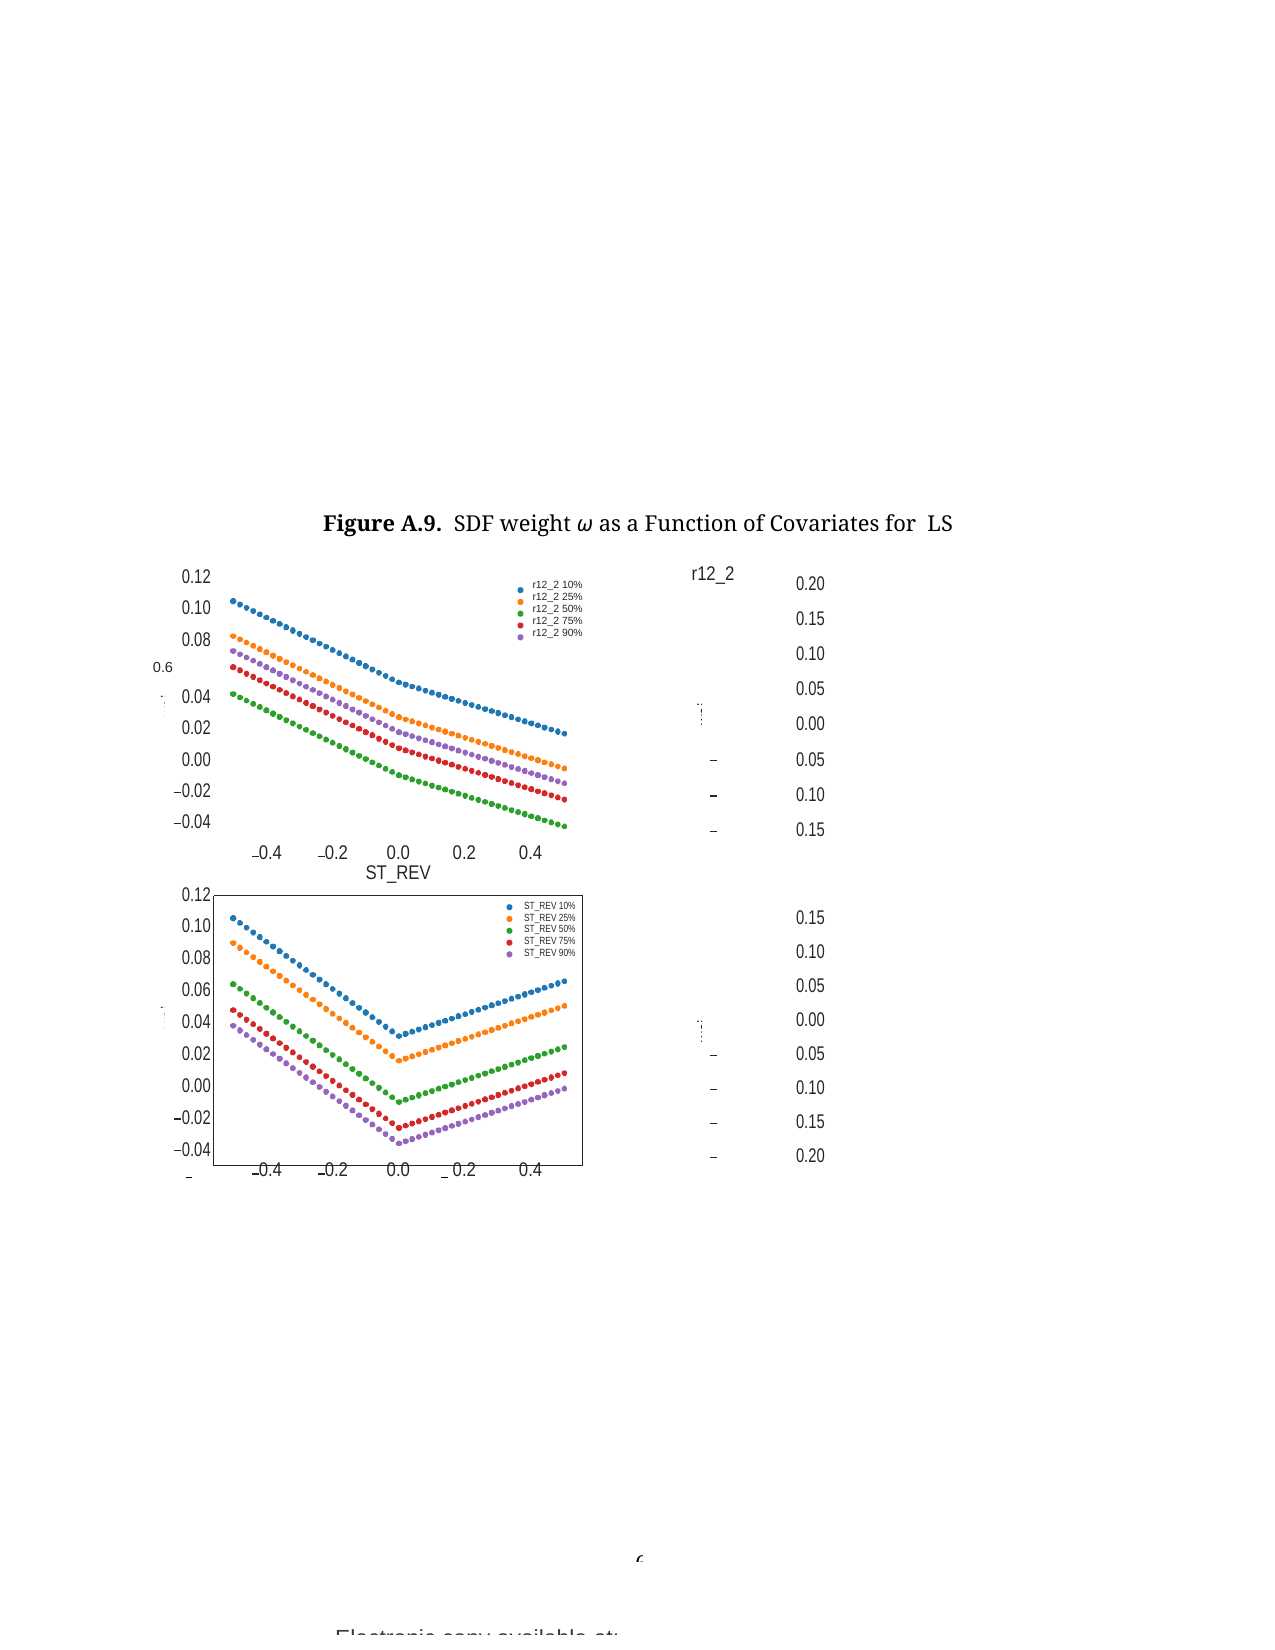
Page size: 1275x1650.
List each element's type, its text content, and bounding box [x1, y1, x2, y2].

text 0.06 [182, 978, 211, 1001]
picture [230, 598, 567, 829]
text 0.4 0.2 0.0 0.2 0.4 [225, 843, 575, 863]
text 0.15 [796, 818, 1135, 841]
text 0.08 [182, 627, 211, 650]
text 0.05 [796, 974, 1135, 996]
text 0.00 [182, 1074, 211, 1096]
text 0.02 [182, 716, 211, 739]
text 0.15 [796, 906, 1135, 928]
text 0.15 [796, 607, 1135, 629]
text 0.08 [182, 946, 211, 969]
text 0.10 [796, 1076, 1135, 1099]
text Figure A.9. SDF weight ω as a Function of Covariates for LS [323, 508, 1135, 538]
text 0.04 [182, 684, 211, 707]
text 0.12 [182, 882, 211, 905]
text ST_REV [221, 863, 575, 883]
text 0.20 [796, 571, 1135, 594]
text 0.00 [796, 712, 1135, 735]
text 0.05 [796, 1042, 1135, 1064]
text 0.05 [796, 677, 1135, 700]
text 0.04 [182, 1010, 211, 1033]
text 0.02 [182, 1106, 211, 1128]
text 0.00 [796, 1008, 1135, 1031]
text 0.12 [182, 564, 211, 587]
text 0.04 [182, 810, 211, 833]
text 0.20 [796, 1144, 1135, 1167]
text 0.15 [796, 1110, 1135, 1133]
text 0.05 [796, 747, 1135, 770]
text 0.02 [182, 779, 211, 802]
text r12_2 [679, 564, 747, 584]
picture [230, 959, 567, 1146]
text 0.10 [796, 940, 1135, 962]
text 0.02 [182, 1042, 211, 1064]
text 0.10 [182, 914, 211, 937]
text 0.10 [796, 783, 1135, 805]
text 0.10 [796, 642, 1135, 664]
text 0.10 [182, 596, 211, 619]
text 0.00 [182, 747, 211, 770]
text 0.4 0.2 0.0 0.2 0.4 [225, 1161, 575, 1181]
text 0.04 [182, 1137, 211, 1160]
